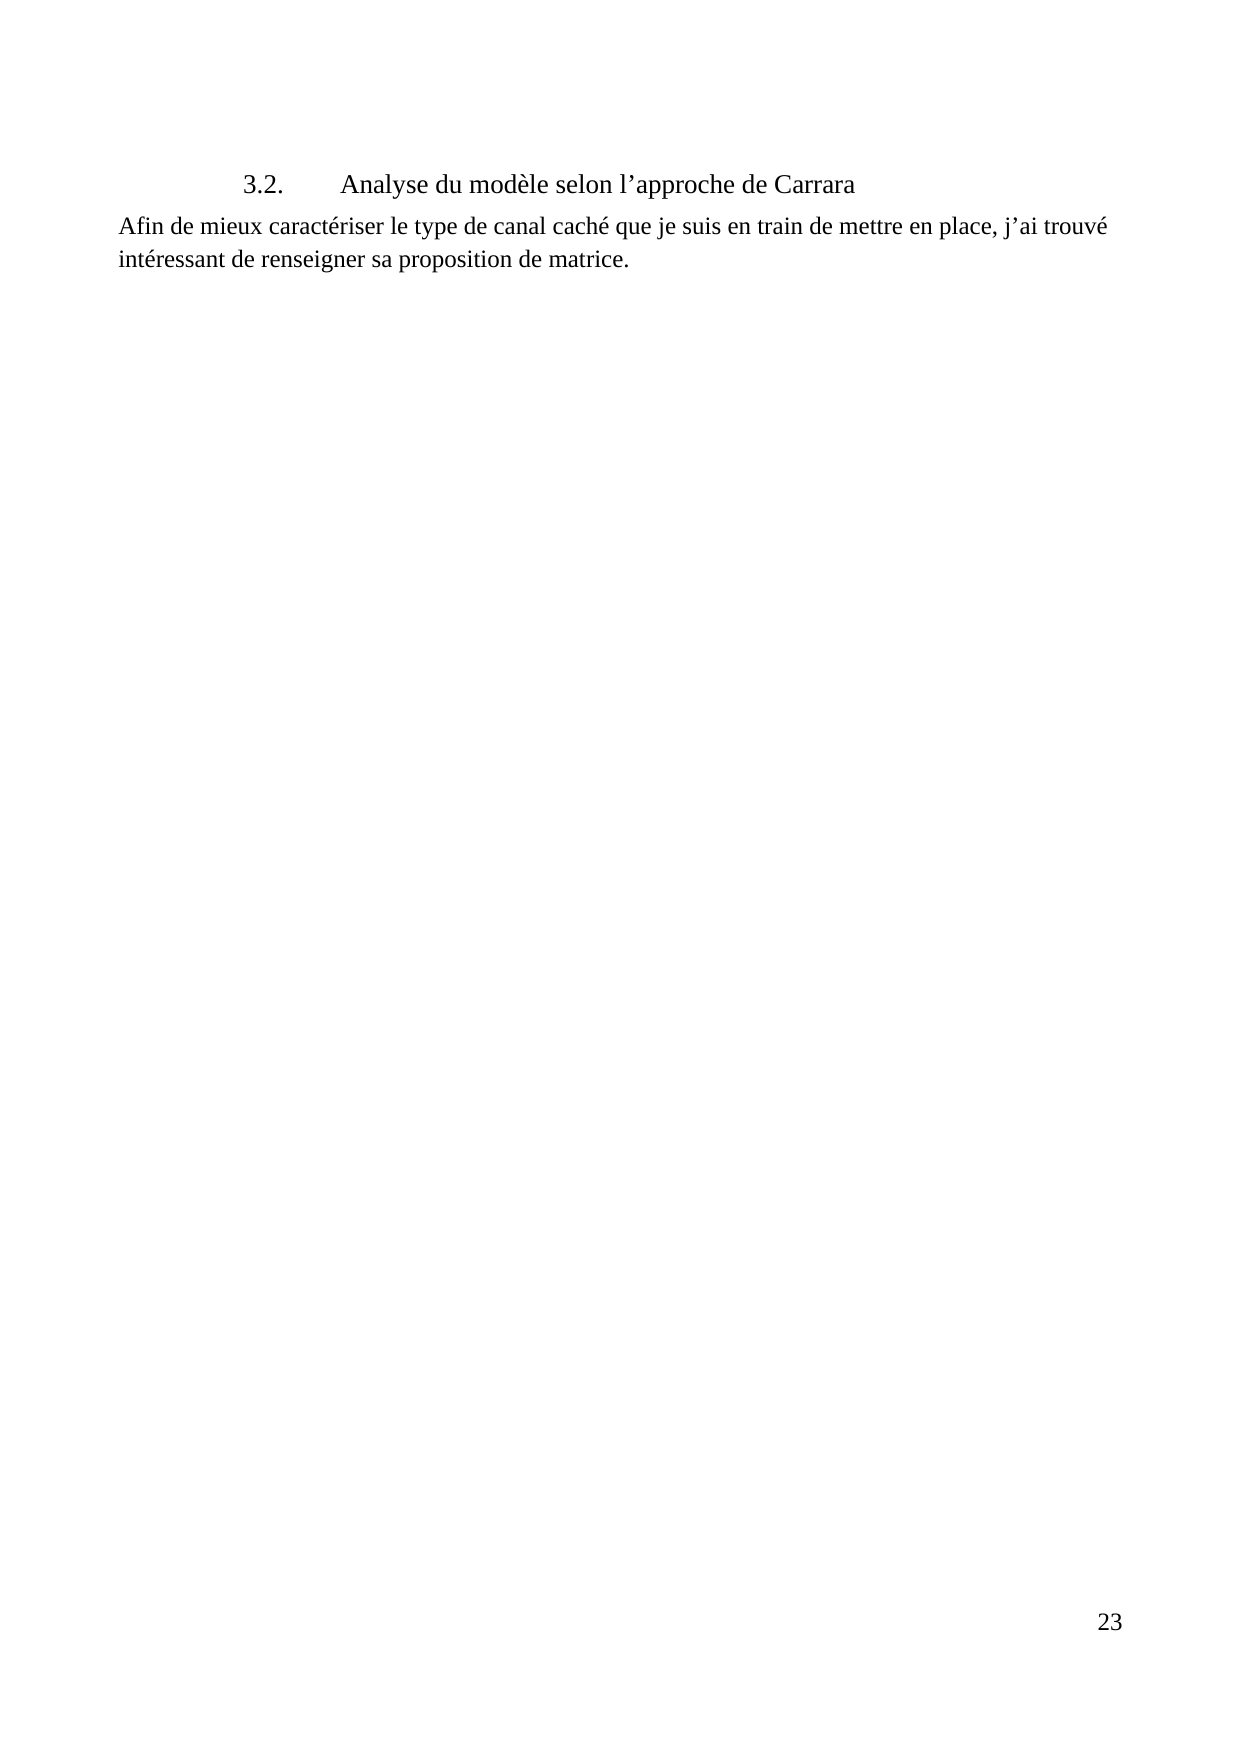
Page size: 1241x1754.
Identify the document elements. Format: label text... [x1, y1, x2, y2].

text Afin de mieux caractériser le type de canal caché que je suis en train de mettre en place, j’ai trouvé intéressant de renseigner sa proposition de matrice. [118, 211, 1122, 273]
subtitle Analyse du modèle selon l’approche de Carrara [177, 168, 1063, 199]
